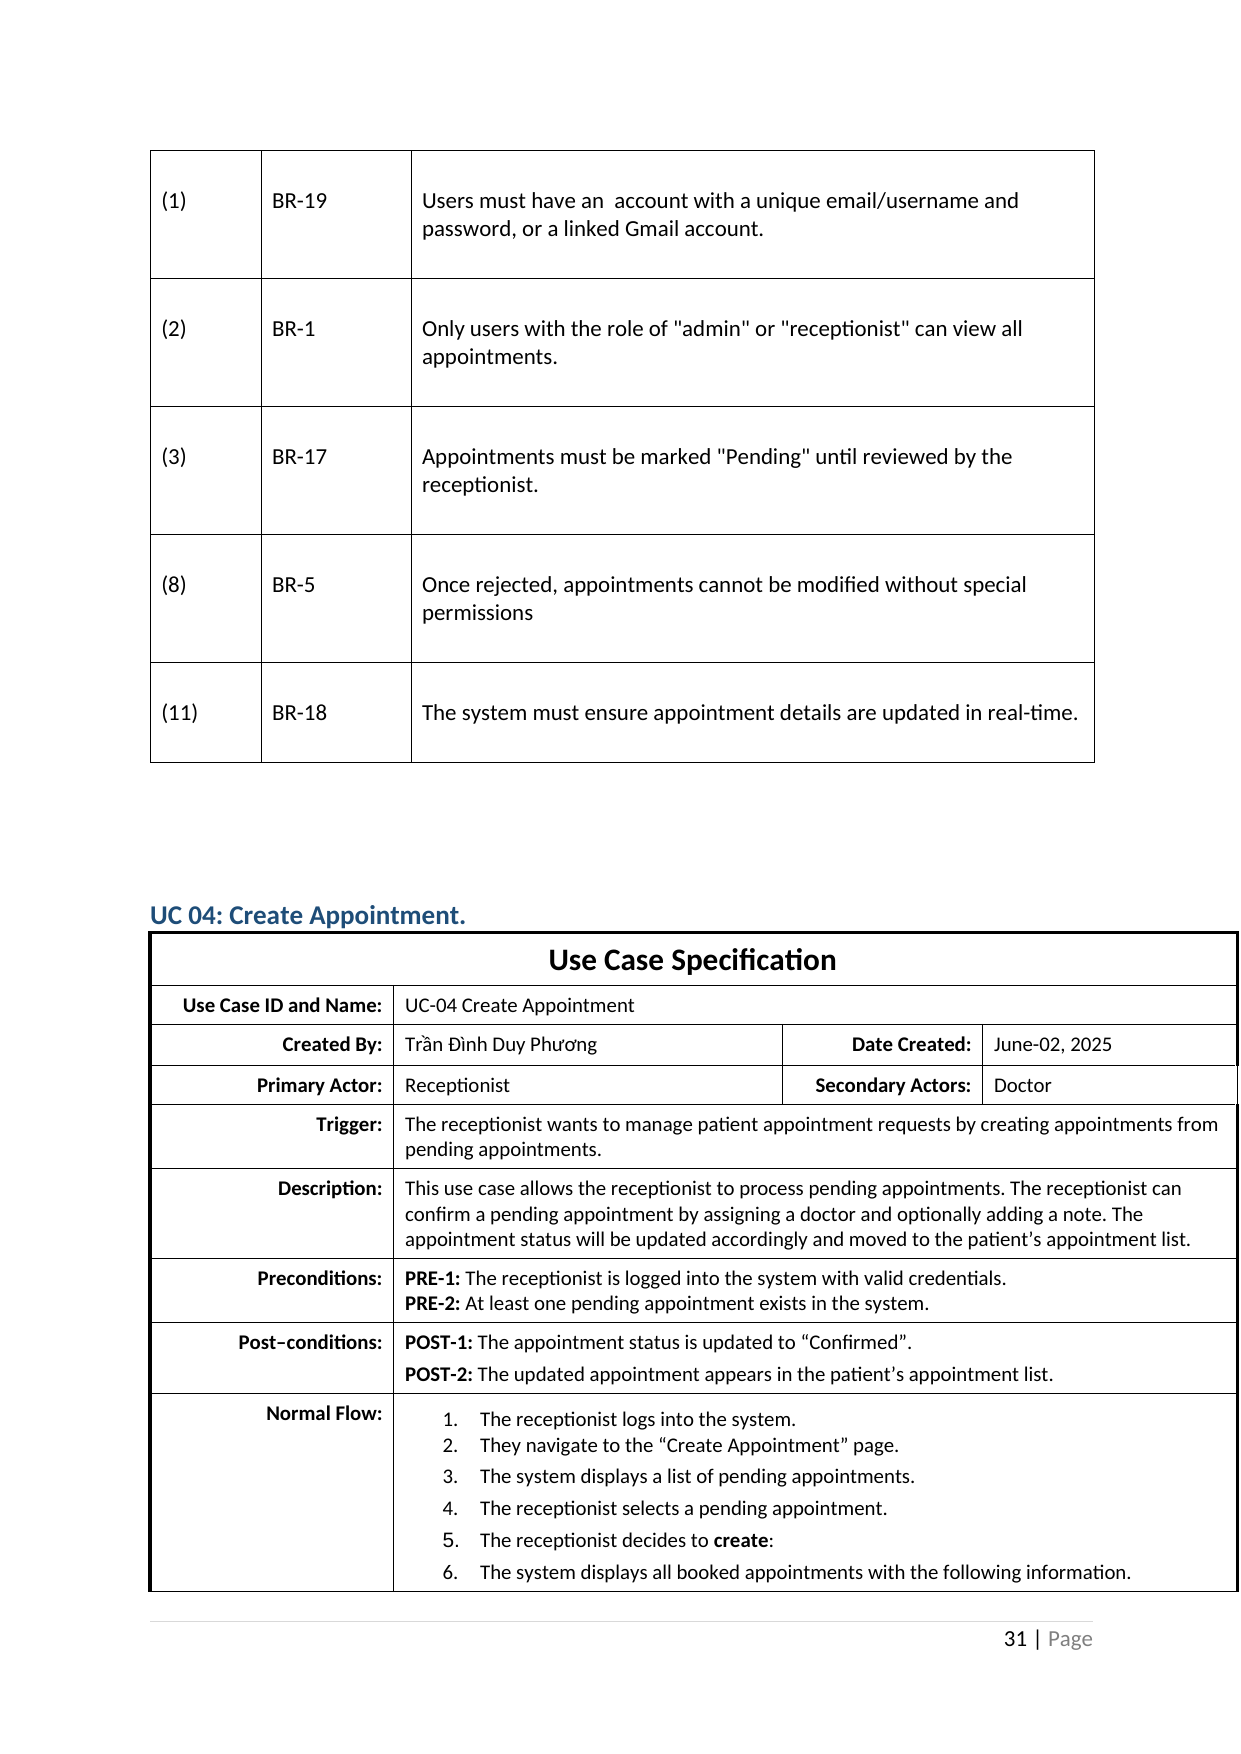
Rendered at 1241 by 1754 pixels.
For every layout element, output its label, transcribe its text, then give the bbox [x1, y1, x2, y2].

table_cell Created By: [152, 1025, 393, 1065]
table_cell Secondary Actors: [783, 1066, 982, 1104]
table_cell BR-1 [262, 279, 411, 406]
table_cell Receptionist [394, 1066, 782, 1104]
table_cell The receptionist wants to manage patient appointment requests by creating appointments from pending appointments. [394, 1104, 1236, 1168]
table_cell The system must ensure appointment details are updated in real-time. [412, 663, 1094, 762]
table_cell Preconditions: [152, 1259, 393, 1322]
table_cell Normal Flow: [152, 1394, 393, 1591]
table_cell BR-5 [262, 535, 411, 662]
table_cell Appointments must be marked "Pending" until reviewed by the receptionist. [412, 407, 1094, 534]
table_cell (3) [151, 407, 261, 534]
table_cell UC-04 Create Appointment [394, 986, 1236, 1024]
table_cell Date Created: [783, 1025, 982, 1065]
table_cell Trigger: [152, 1105, 393, 1168]
table_cell Use Case ID and Name: [152, 986, 393, 1024]
subtitle UC 04: Create Appointment. [150, 898, 1093, 931]
table_cell Doctor [983, 1065, 1237, 1104]
table_cell Users must have an account with a unique email/username and password, or a linked Gmail account. [412, 151, 1094, 278]
table_cell (11) [151, 663, 261, 762]
table_cell Trần Đình Duy Phương [394, 1025, 782, 1065]
table_cell BR-18 [262, 663, 411, 762]
table_cell POST-1: The appointment status is updated to “Confirmed”. POST-2: The updated appointment appears in the patient’s appointment list. [394, 1323, 1236, 1393]
table_cell Once rejected, appointments cannot be modified without special permissions [412, 535, 1094, 662]
table_cell BR-19 [262, 151, 411, 278]
table_header Use Case Specification [152, 934, 1236, 985]
table_cell BR-17 [262, 407, 411, 534]
table_cell (8) [151, 535, 261, 662]
table_cell PRE-1: The receptionist is logged into the system with valid credentials. PRE-2: At least one pending appointment exists in the system. [394, 1259, 1236, 1322]
table_cell (1) [151, 151, 261, 278]
table_cell (2) [151, 279, 261, 406]
table_cell June-02, 2025 [983, 1025, 1236, 1065]
table_cell Post–conditions: [152, 1323, 393, 1393]
table_cell This use case allows the receptionist to process pending appointments. The receptionist can confirm a pending appointment by assigning a doctor and optionally adding a note. The appointment status will be updated accordingly and moved to the patient’s appointment list. [394, 1169, 1236, 1258]
table_cell Primary Actor: [152, 1066, 393, 1104]
table_cell Description: [152, 1169, 393, 1258]
table_cell Only users with the role of "admin" or "receptionist" can view all appointments. [412, 279, 1094, 406]
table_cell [394, 1394, 1236, 1591]
